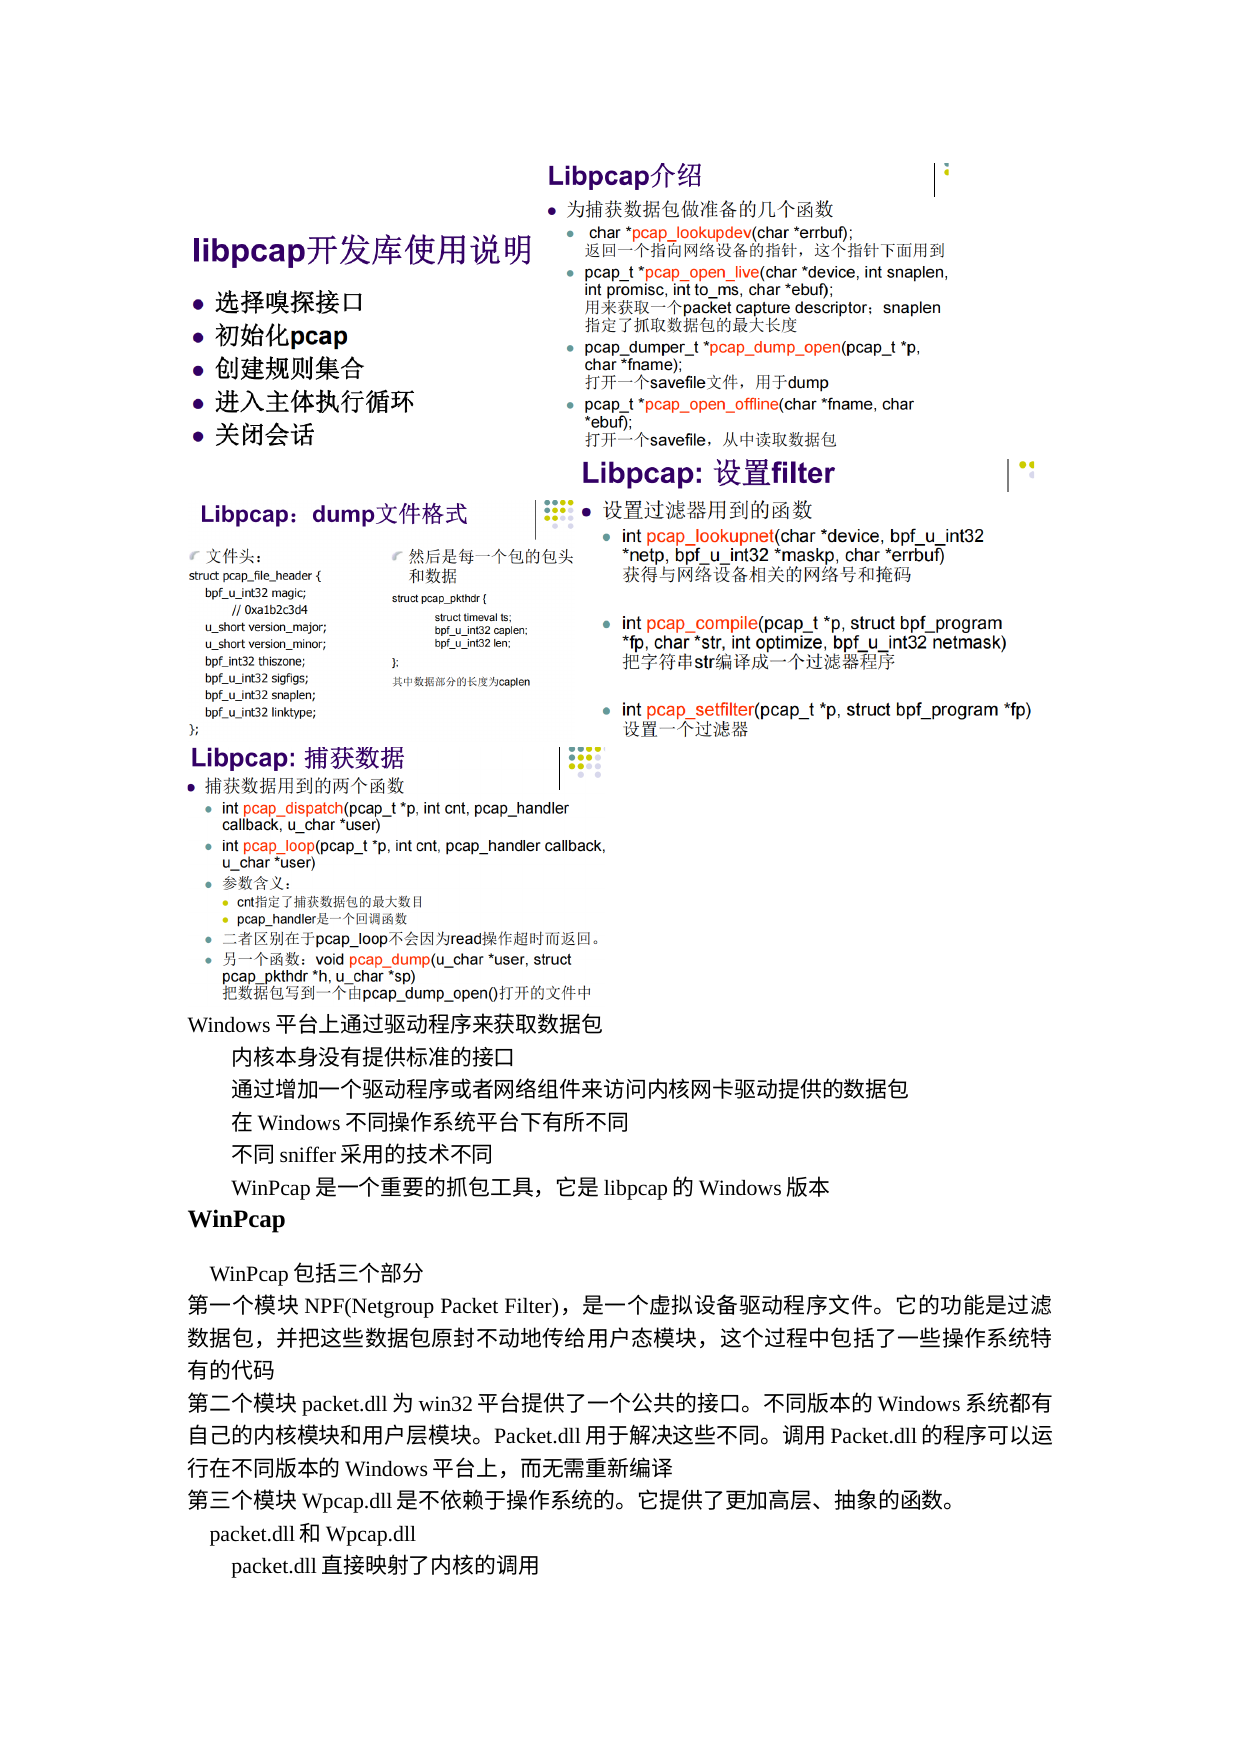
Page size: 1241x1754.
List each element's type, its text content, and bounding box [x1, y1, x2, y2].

text packet.dll和Wpcap.dll [209, 1515, 1053, 1548]
text 在Windows不同操作系统平台下有所不同 [231, 1104, 1053, 1137]
text WinPcap包括三个部分 [209, 1255, 1053, 1288]
picture [541, 163, 949, 454]
text 内核本身没有提供标准的接口 [187, 1039, 1053, 1072]
text 第一个模块NPF(Netgroup Packet Filter)，是一个虚拟设备驱动程序文件。它的功能是过滤数据包，并把这些数据包原封不动地传给用户态模块，这个过程中包括了一些操作系统特有的代码 [187, 1288, 1053, 1385]
picture [187, 228, 537, 454]
text 第三个模块 Wpcap.dll是不依赖于操作系统的。它提供了更加高层、抽象的函数。 [187, 1483, 1053, 1515]
text WinPcap是一个重要的抓包工具，它是libpcap的Windows版本 [231, 1169, 1053, 1202]
subtitle WinPcap [187, 1202, 1053, 1234]
picture [580, 459, 1035, 742]
picture [187, 500, 575, 742]
text packet.dll直接映射了内核的调用 [231, 1548, 1053, 1580]
text Windows平台上通过驱动程序来获取数据包 [187, 1007, 1053, 1039]
picture [187, 747, 605, 1007]
text 通过增加一个驱动程序或者网络组件来访问内核网卡驱动提供的数据包 [187, 1072, 1053, 1104]
text 第二个模块packet.dll为win32平台提供了一个公共的接口。不同版本的Windows系统都有自己的内核模块和用户层模块。Packet.dll用于解决这些不同。调用Packet.dll的程序可以运行在不同版本的Windows平台上，而无需重新编译 [187, 1385, 1053, 1483]
text 不同sniffer采用的技术不同 [231, 1137, 1053, 1169]
